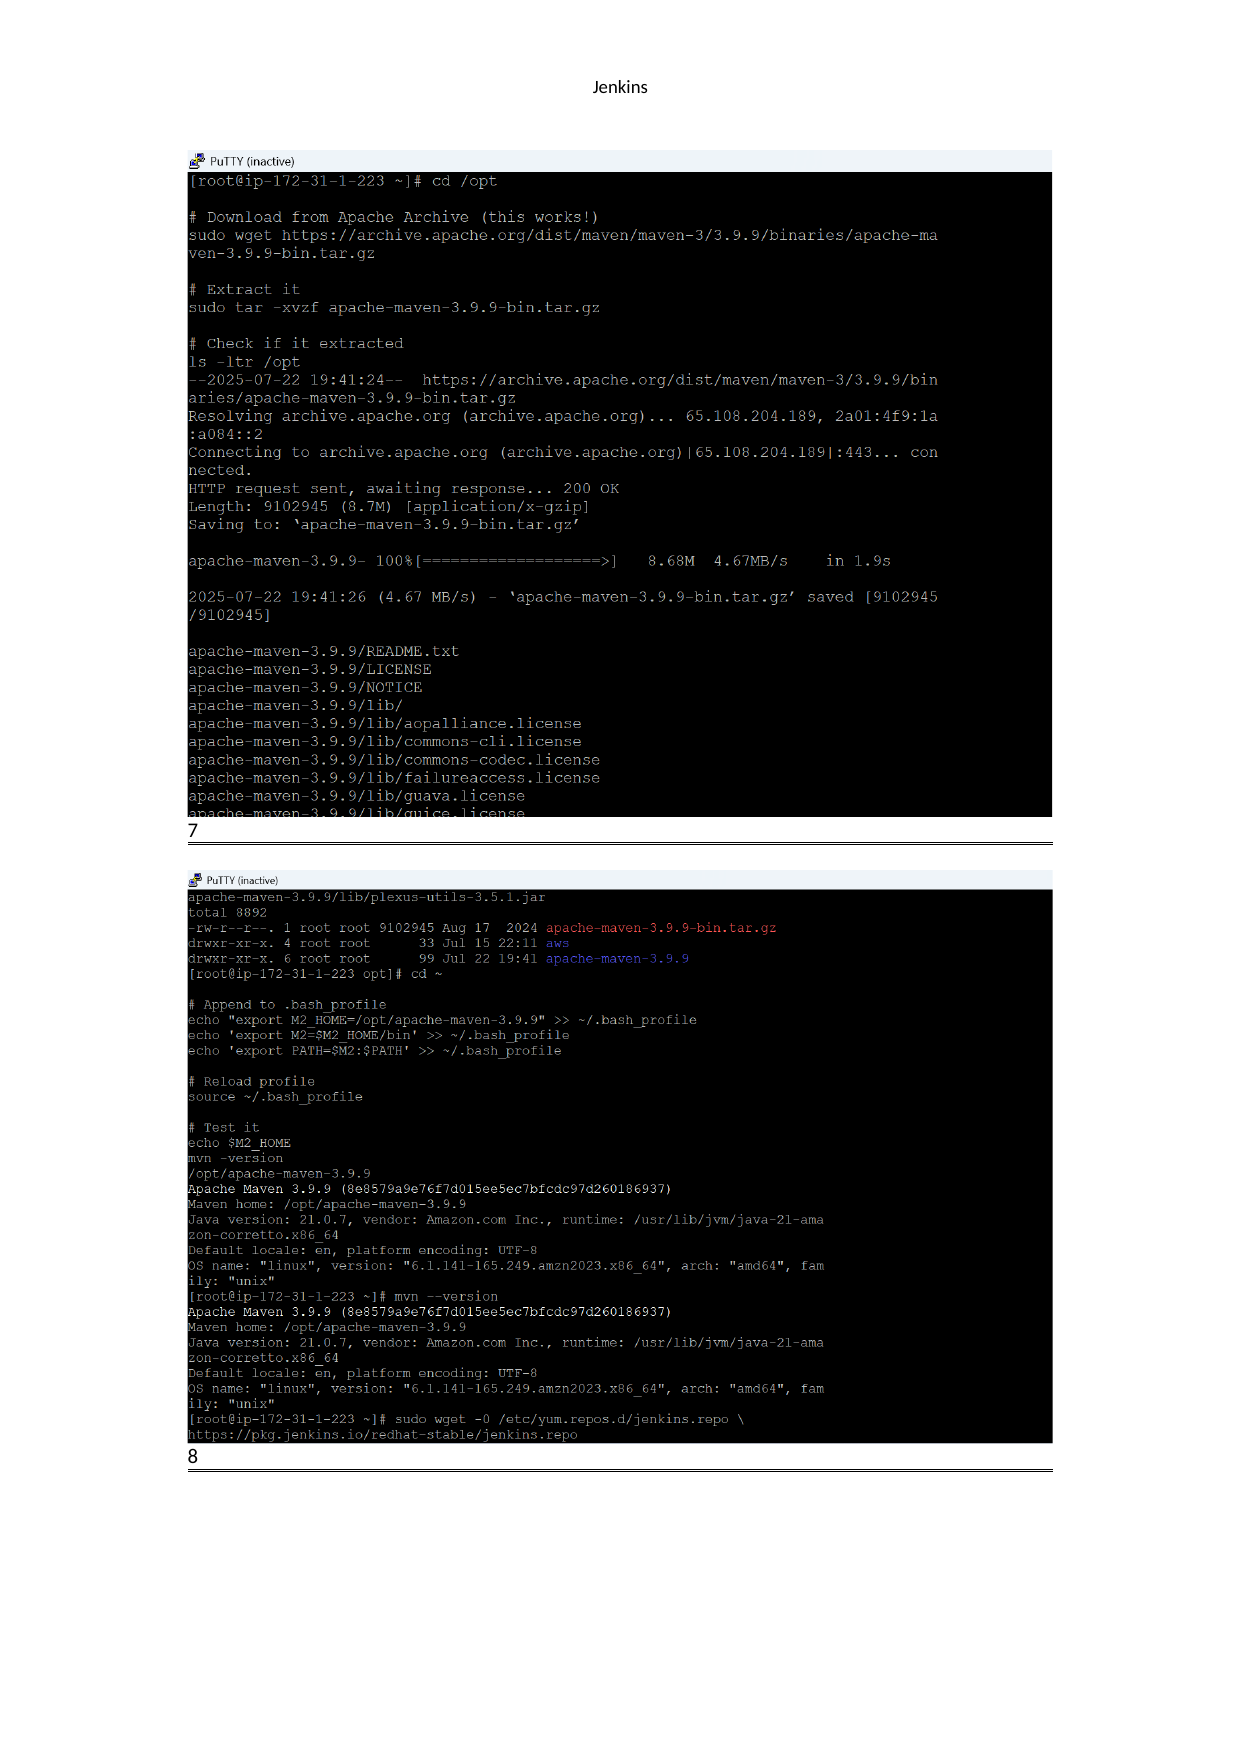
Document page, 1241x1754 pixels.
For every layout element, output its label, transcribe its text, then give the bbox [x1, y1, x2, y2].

picture [187, 150, 1053, 817]
text 7 [187, 817, 1053, 845]
text 8 [187, 1444, 1053, 1472]
picture [187, 870, 1053, 1444]
